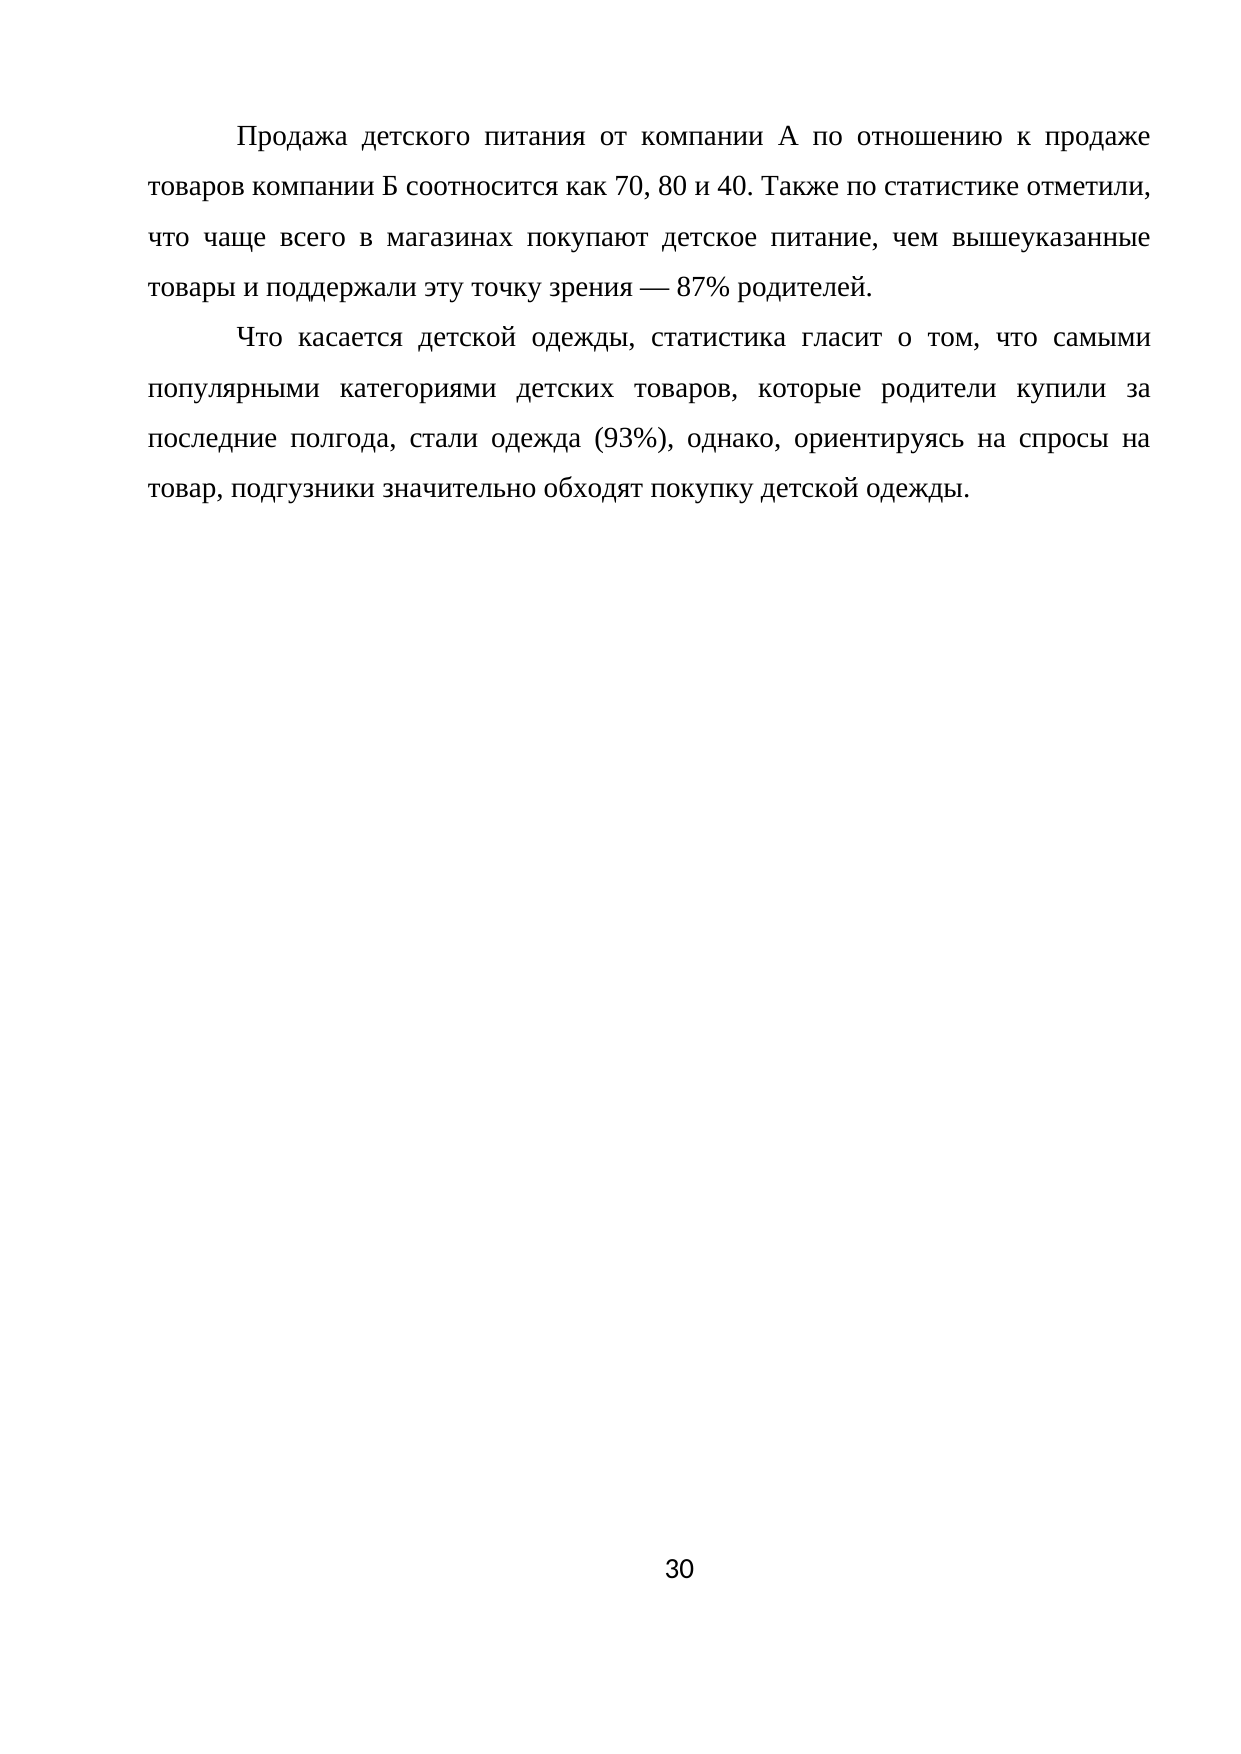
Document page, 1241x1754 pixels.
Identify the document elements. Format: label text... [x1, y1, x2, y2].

text Продажа детского питания от компании А по отношению к продаже товаров компании Б соотносится как 70, 80 и 40. Также по статистике отметили, что чаще всего в магазинах покупают детское питание, чем вышеуказанные товары и поддержали эту точку зрения — 87% родителей. [148, 118, 1152, 303]
text Что касается детской одежды, статистика гласит о том, что самыми популярными категориями детских товаров, которые родители купили за последние полгода, стали одежда (93%), однако, ориентируясь на спросы на товар, подгузники значительно обходят покупку детской одежды. [148, 319, 1152, 504]
